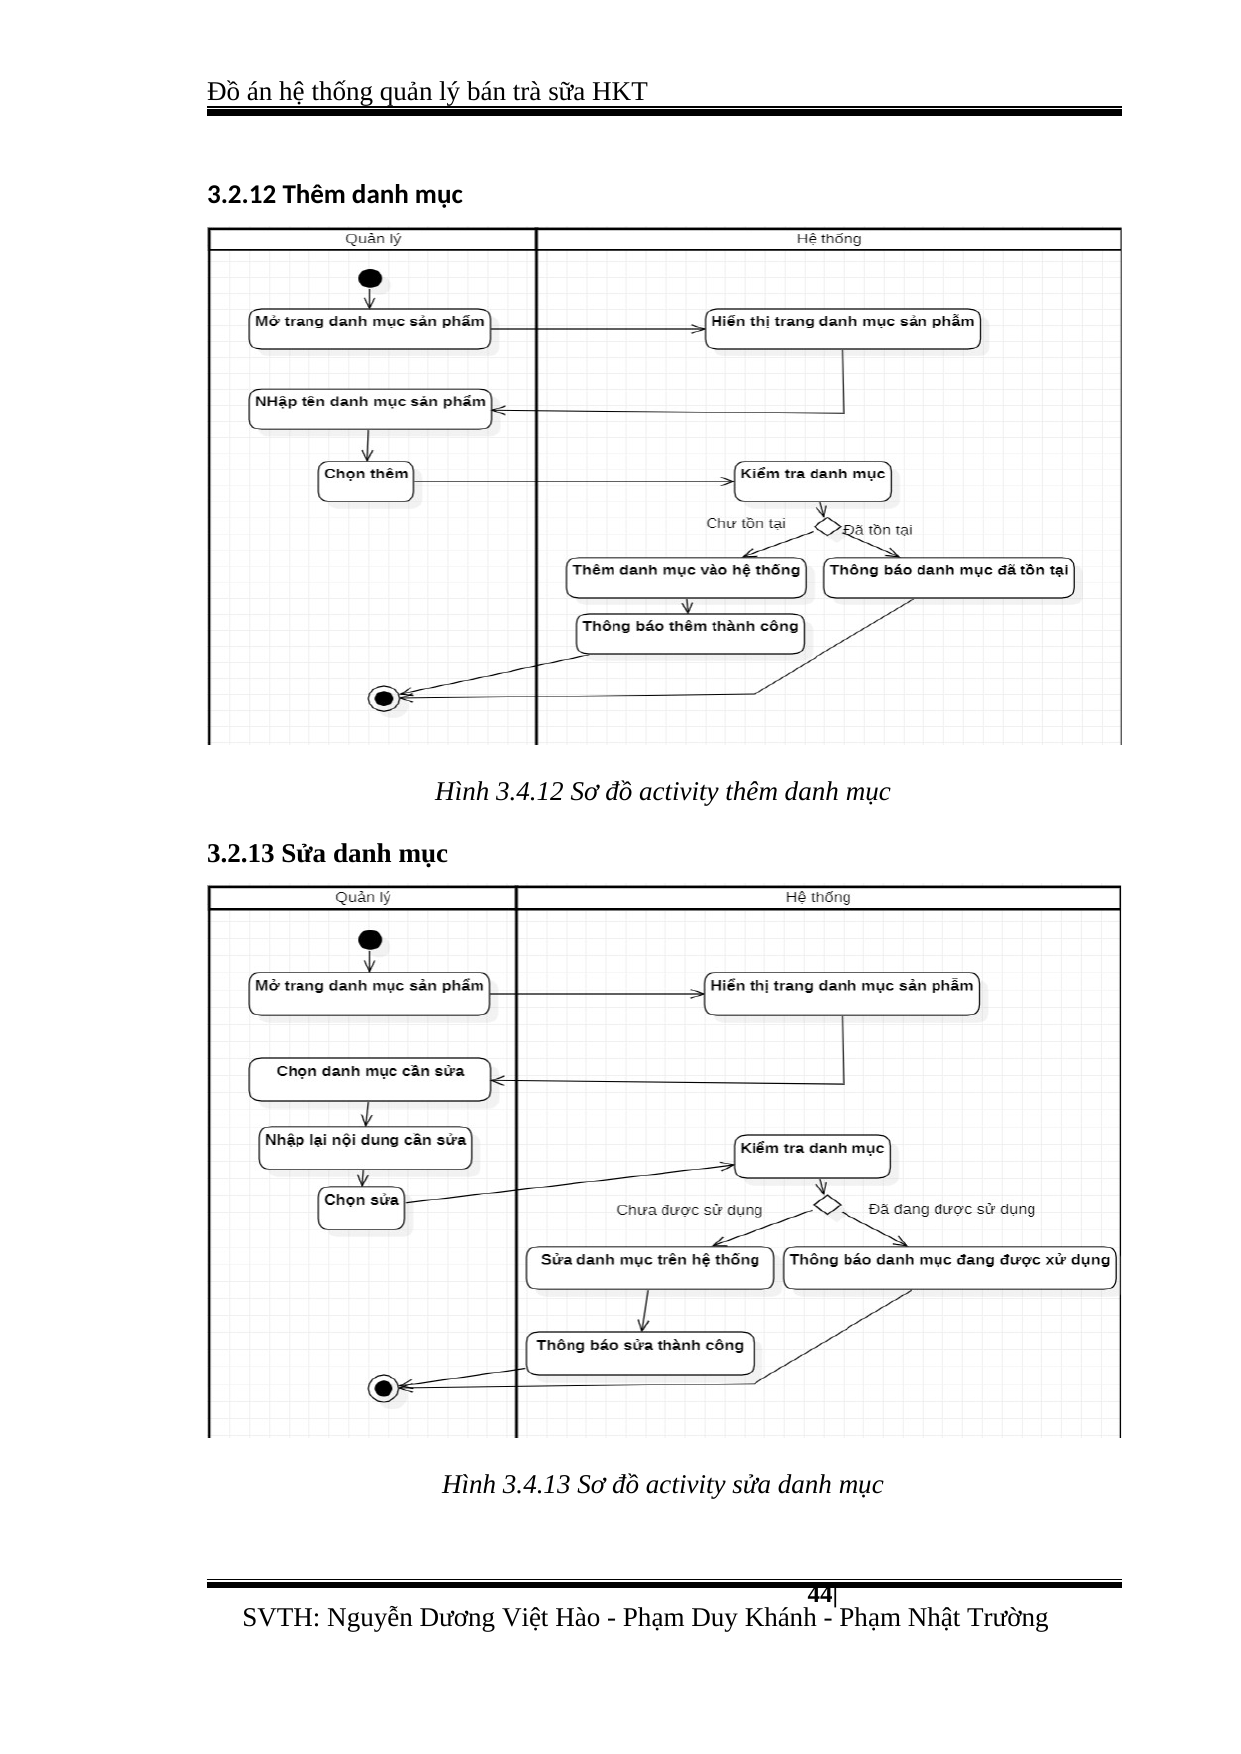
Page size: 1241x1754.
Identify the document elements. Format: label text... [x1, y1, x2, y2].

list Sửa danh mục [207, 837, 1122, 868]
picture [206, 226, 1122, 745]
text Hình 3.4.13 Sơ đồ activity sửa danh mục [207, 1468, 1122, 1499]
list Thêm danh mục [207, 177, 1122, 210]
text Hình 3.4.12 Sơ đồ activity thêm danh mục [207, 775, 1122, 806]
picture [206, 883, 1122, 1438]
